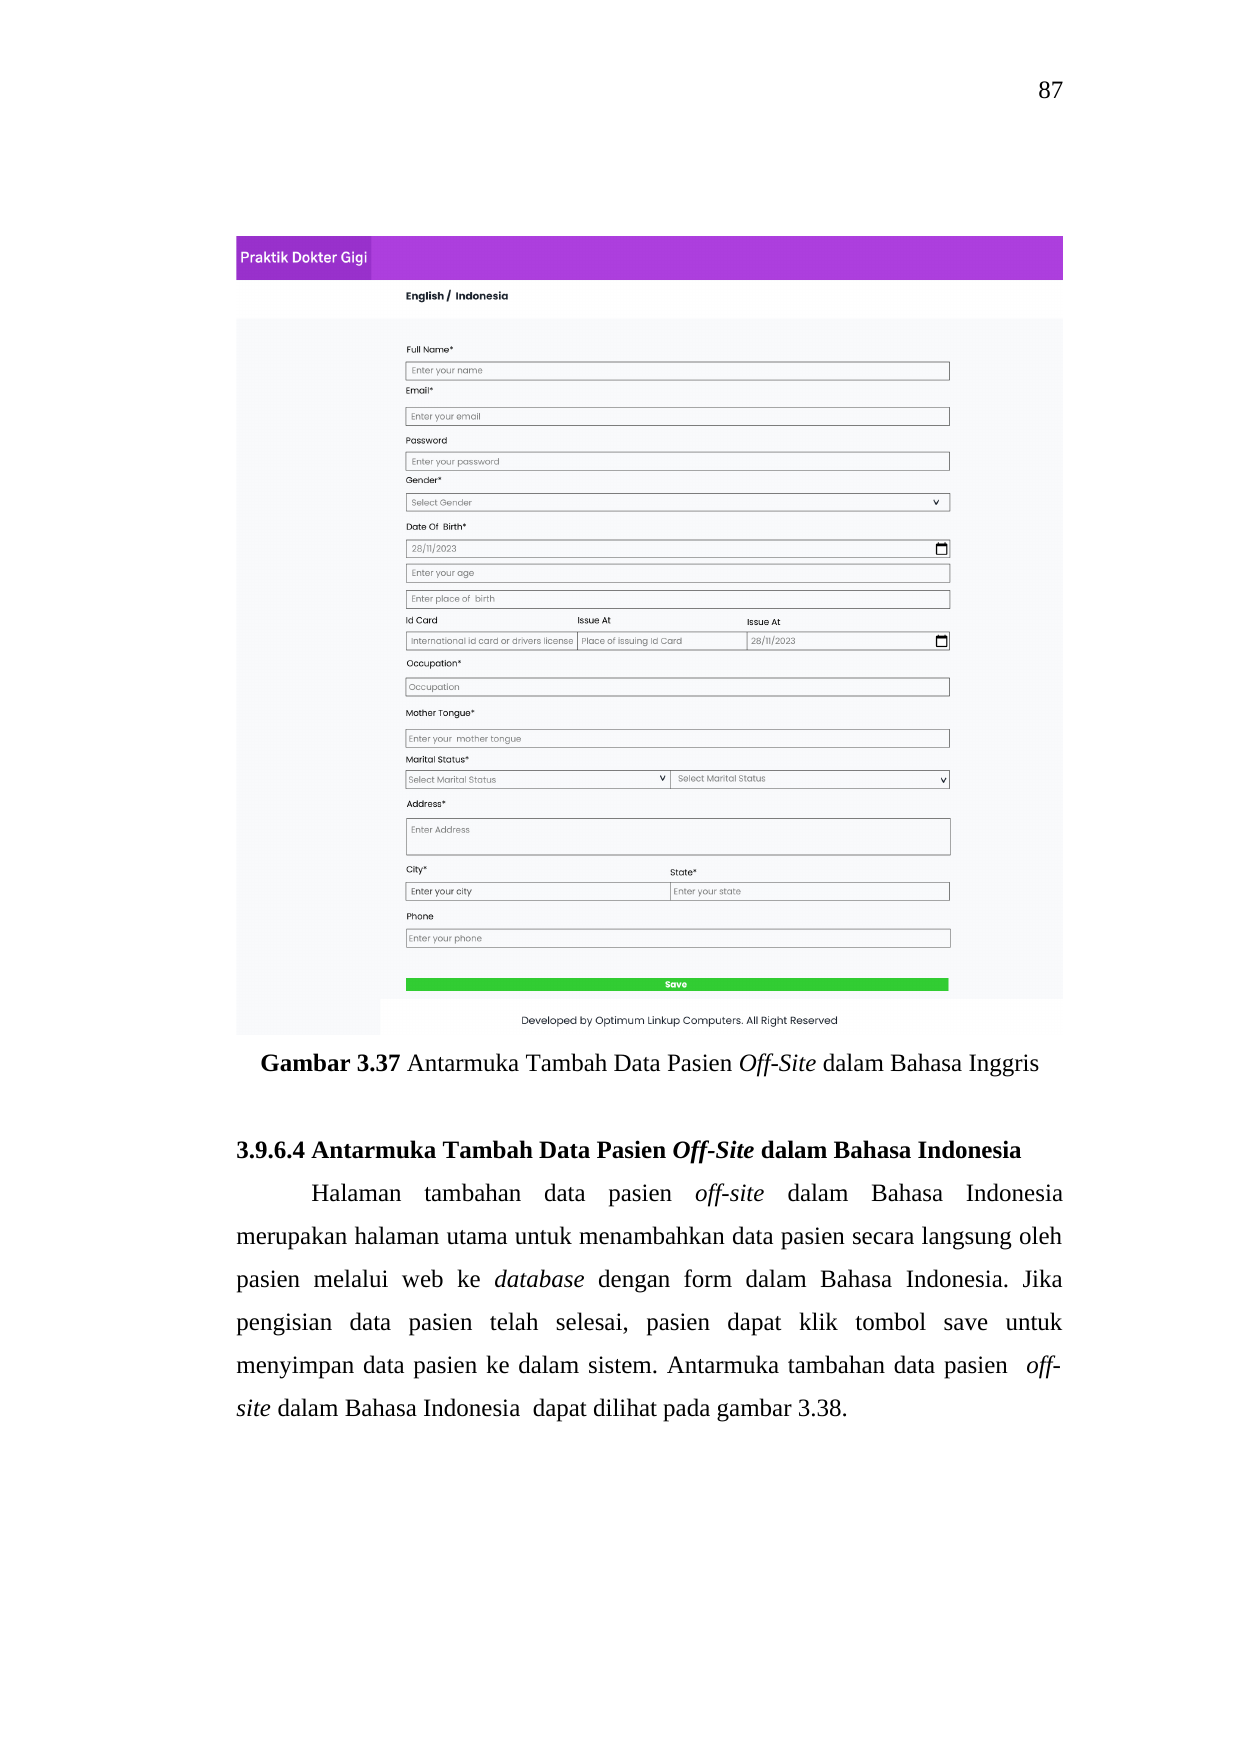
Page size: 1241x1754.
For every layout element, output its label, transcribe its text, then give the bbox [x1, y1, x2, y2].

text 3.9.6.4 Antarmuka Tambah Data Pasien Off-Site dalam Bahasa Indonesia [236, 1135, 1063, 1163]
text Halaman tambahan data pasien off-site dalam Bahasa Indonesia merupakan halaman utama untuk menambahkan data pasien secara langsung oleh pasien melalui web ke database dengan form dalam Bahasa Indonesia. Jika pengisian data pasien telah selesai, pasien dapat klik tombol save untuk menyimpan data pasien ke dalam sistem. Antarmuka tambahan data pasien off-site dalam Bahasa Indonesia dapat dilihat pada gambar 3.38. [236, 1178, 1063, 1422]
subtitle Gambar 3.37 Antarmuka Tambah Data Pasien Off-Site dalam Bahasa Inggris [236, 1048, 1063, 1077]
picture [236, 236, 1063, 1035]
